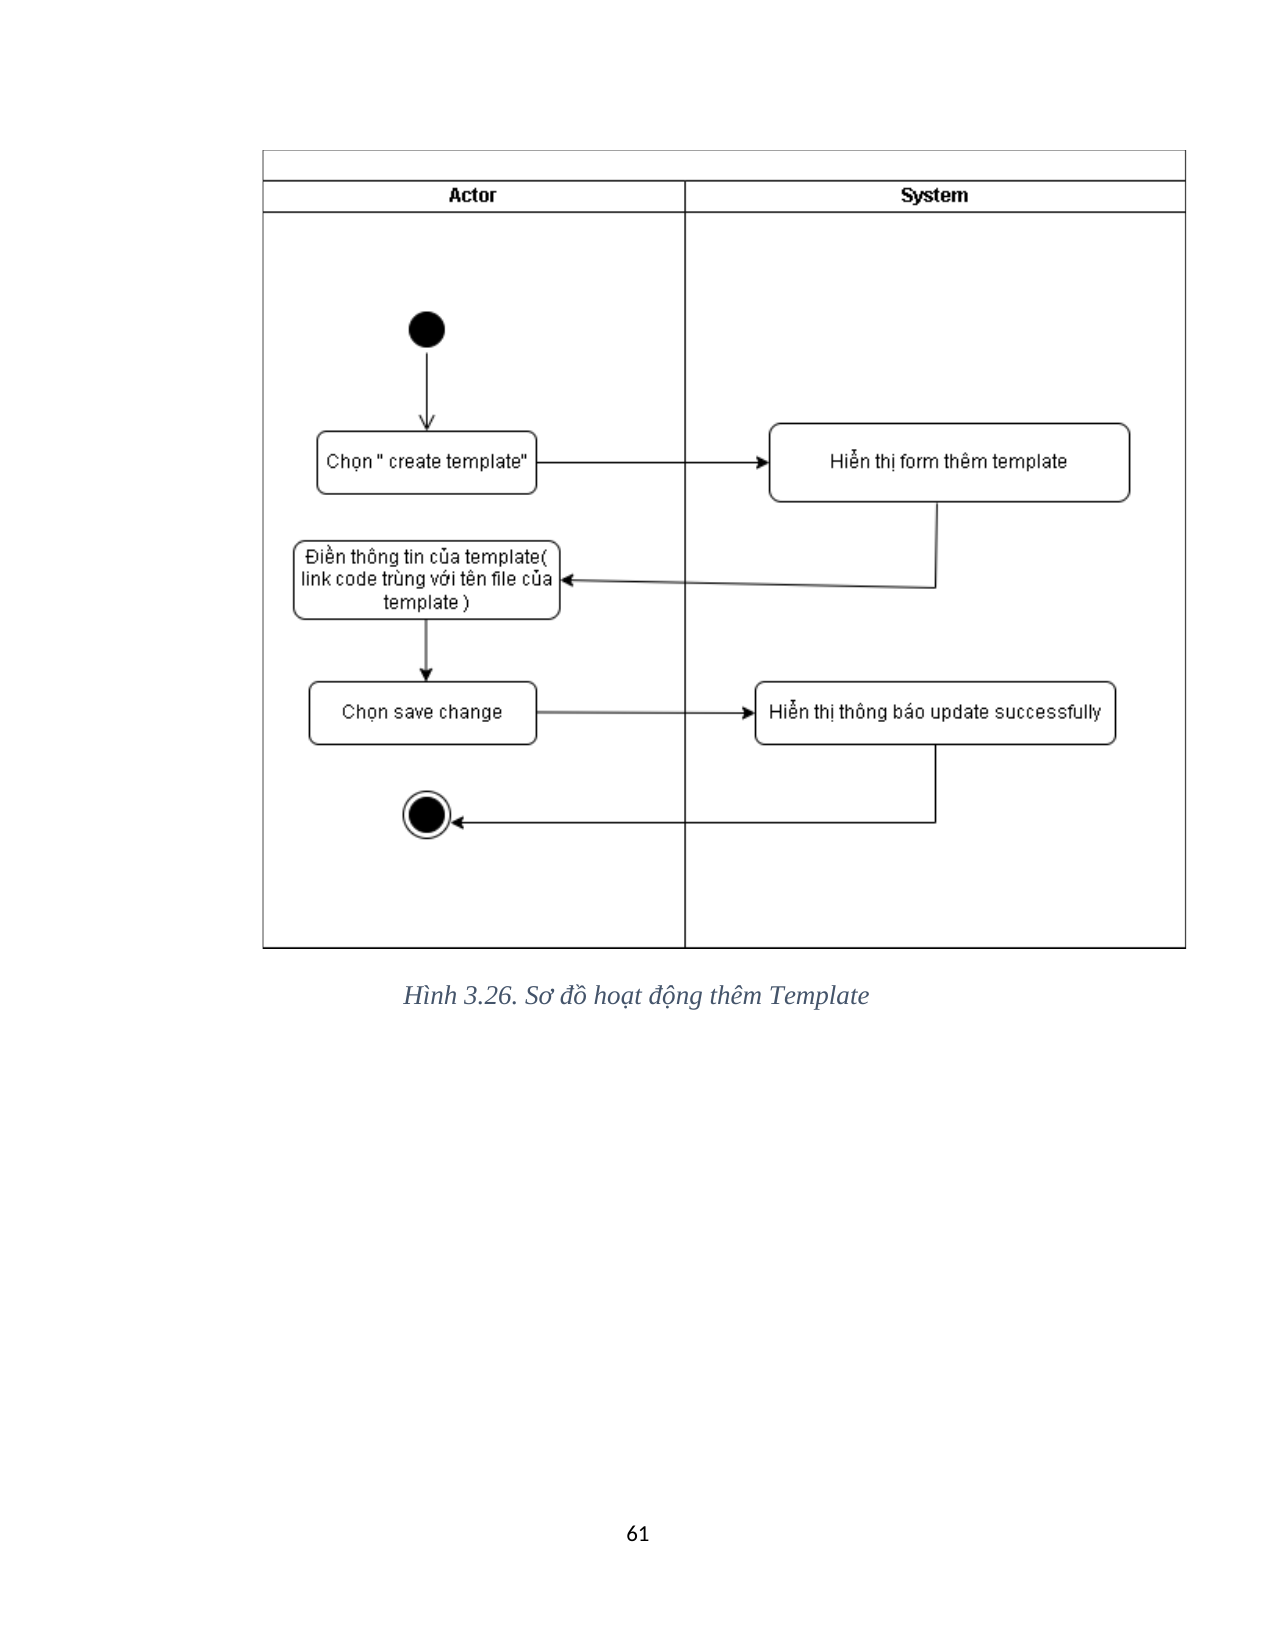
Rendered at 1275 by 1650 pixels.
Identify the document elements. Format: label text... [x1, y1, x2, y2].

picture [262, 150, 1187, 949]
